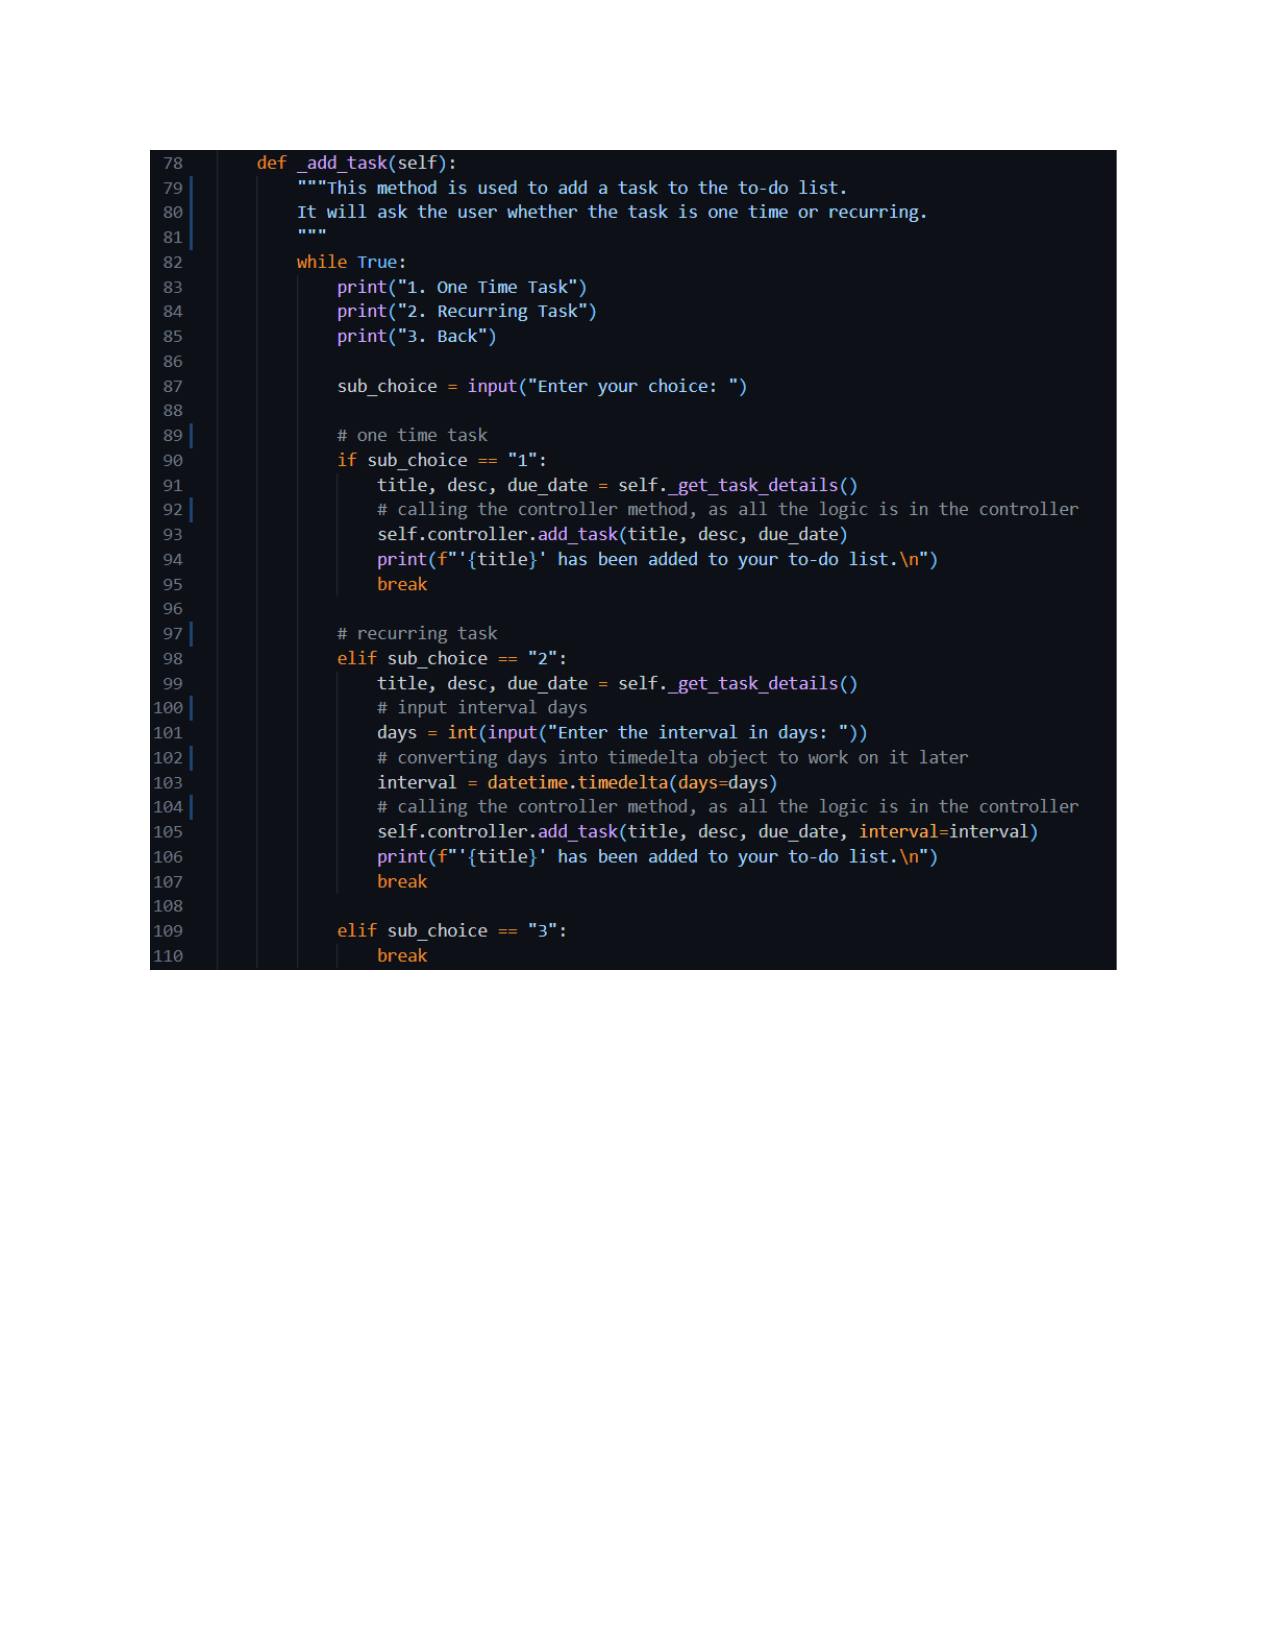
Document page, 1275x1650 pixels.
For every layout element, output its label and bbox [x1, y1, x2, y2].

picture [150, 150, 1117, 970]
